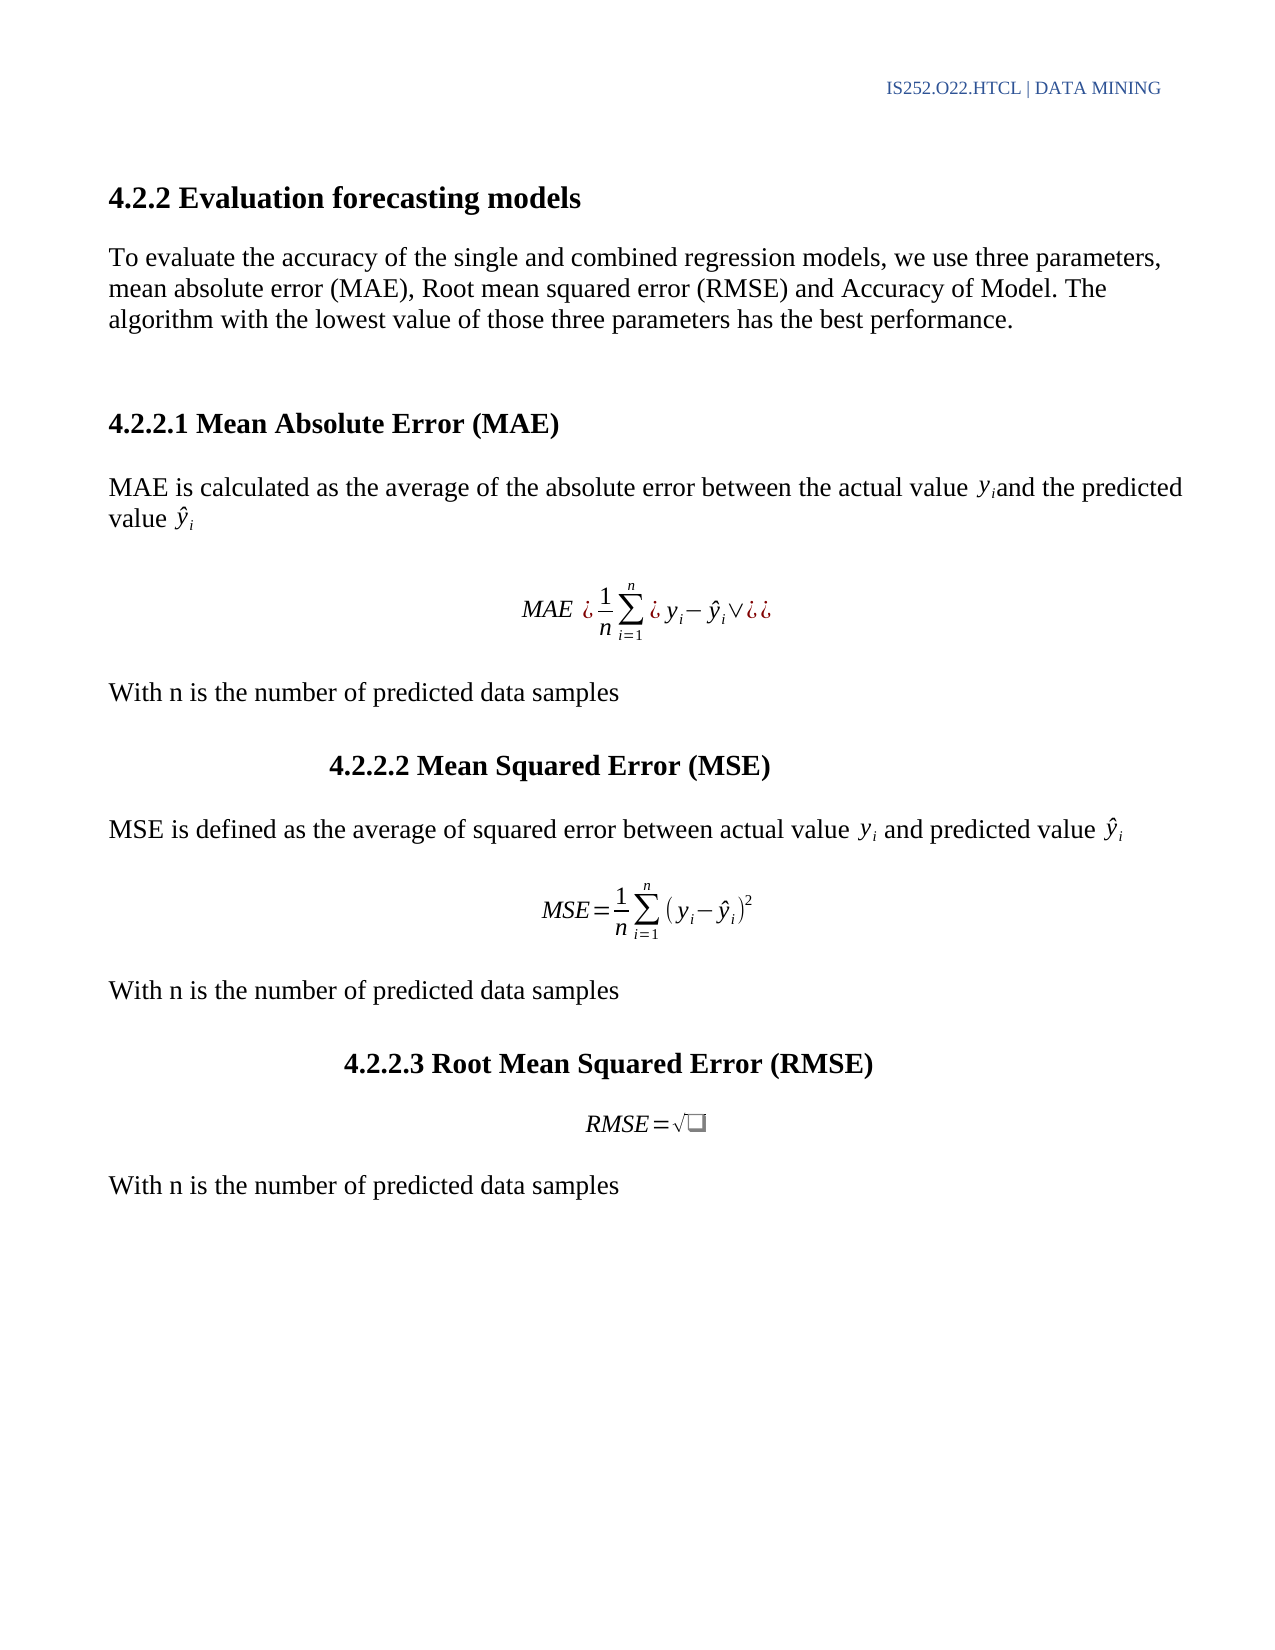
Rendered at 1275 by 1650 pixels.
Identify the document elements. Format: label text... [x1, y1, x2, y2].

text With n is the number of predicted data samples [108, 676, 1183, 707]
text With n is the number of predicted data samples [108, 1169, 1183, 1201]
subtitle 4.2.2.1 Mean Absolute Error (MAE) [108, 406, 1183, 440]
subtitle 4.2.2.3 Root Mean Squared Error (RMSE) [182, 1046, 1183, 1079]
text MSE is defined as the average of squared error between actual value and predicted value [108, 813, 1183, 845]
text To evaluate the accuracy of the single and combined regression models, we use three parameters, mean absolute error (MAE), Root mean squared error (RMSE) and Accuracy of Model. The algorithm with the lowest value of those three parameters has the best performance. [108, 241, 1183, 335]
text With n is the number of predicted data samples [108, 974, 1183, 1006]
subtitle 4.2.2 Evaluation forecasting models [108, 179, 1183, 215]
subtitle 4.2.2.2 Mean Squared Error (MSE) [167, 748, 1183, 782]
text MAE is calculated as the average of the absolute error between the actual value and the predicted value [108, 471, 1183, 534]
